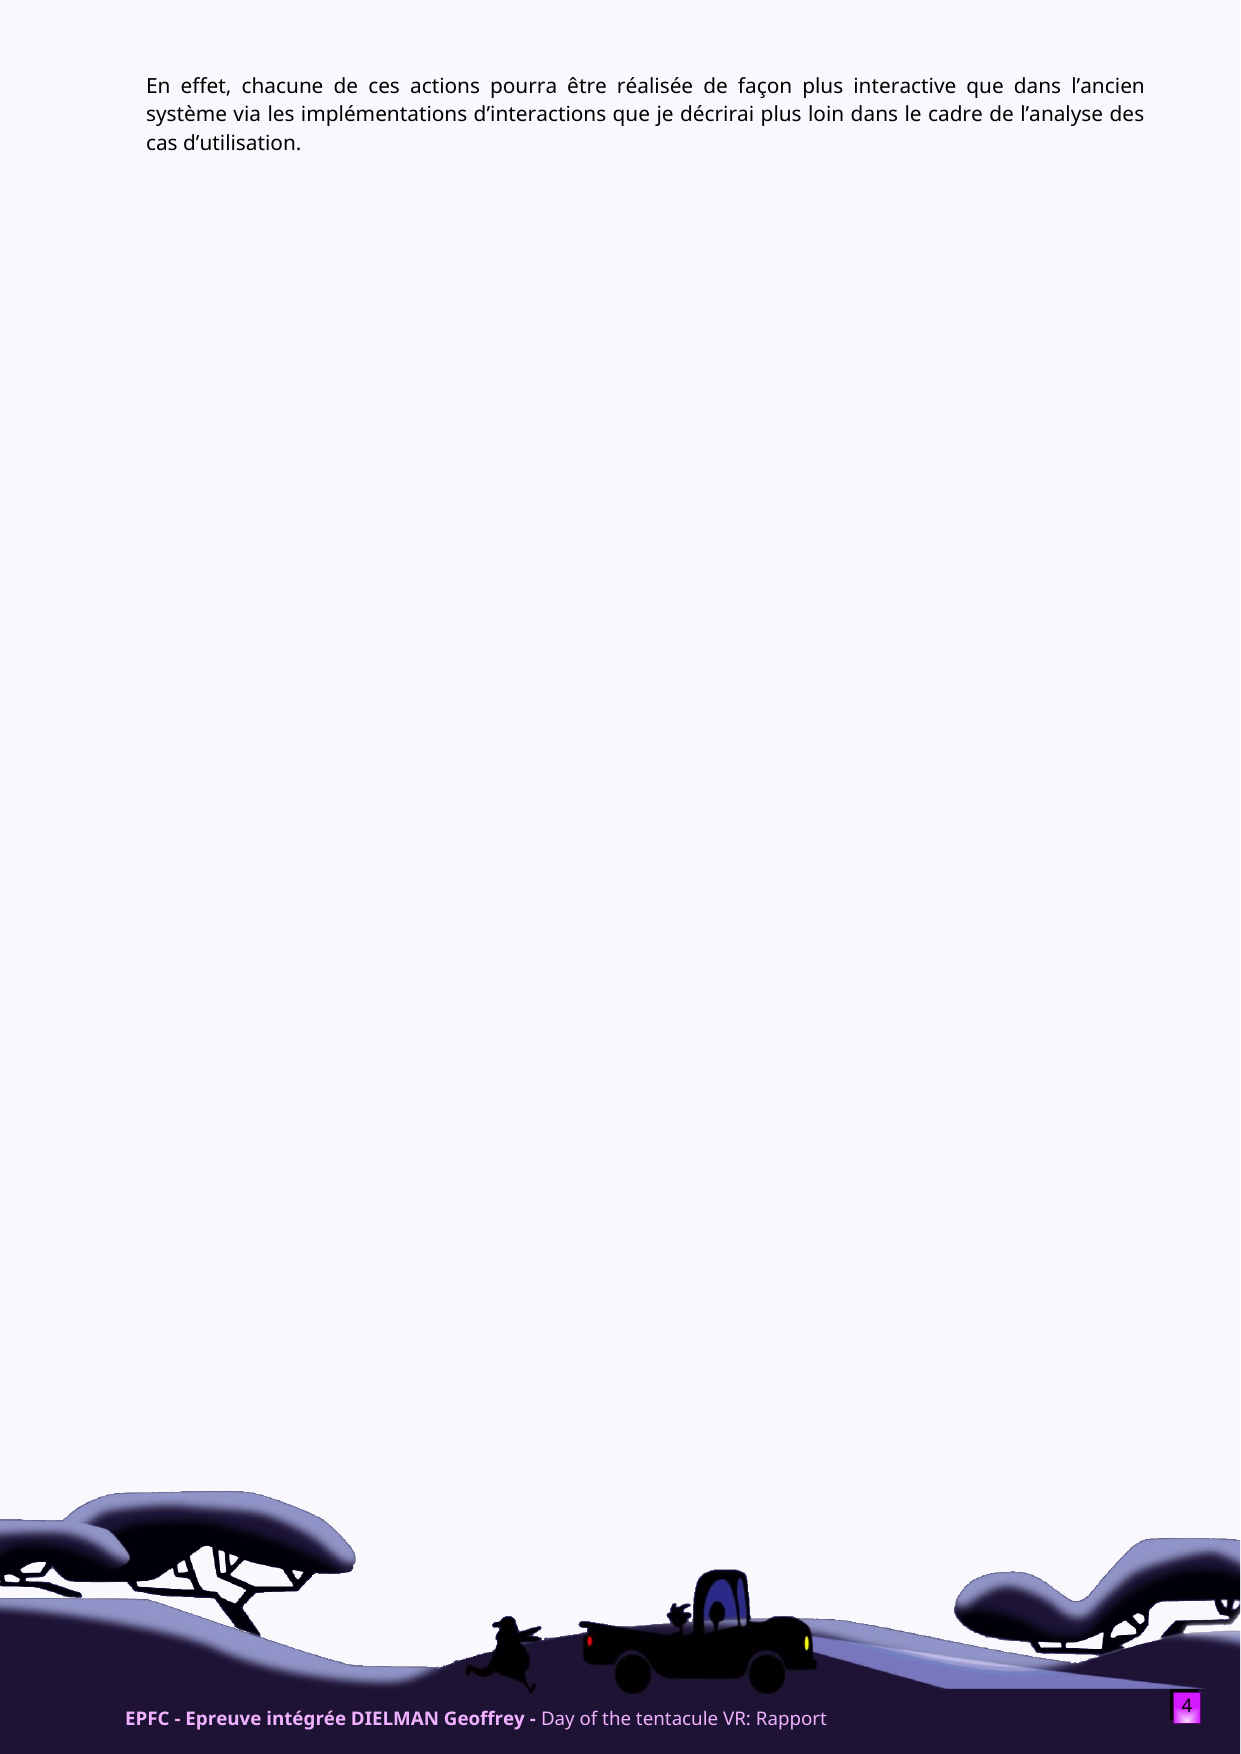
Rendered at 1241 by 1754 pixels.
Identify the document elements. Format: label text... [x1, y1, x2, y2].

picture [0, 1480, 1241, 1754]
text En effet, chacune de ces actions pourra être réalisée de façon plus interactive que dans l’ancien système via les implémentations d’interactions que je décrirai plus loin dans le cadre de l’analyse des cas d’utilisation. [146, 71, 1146, 156]
